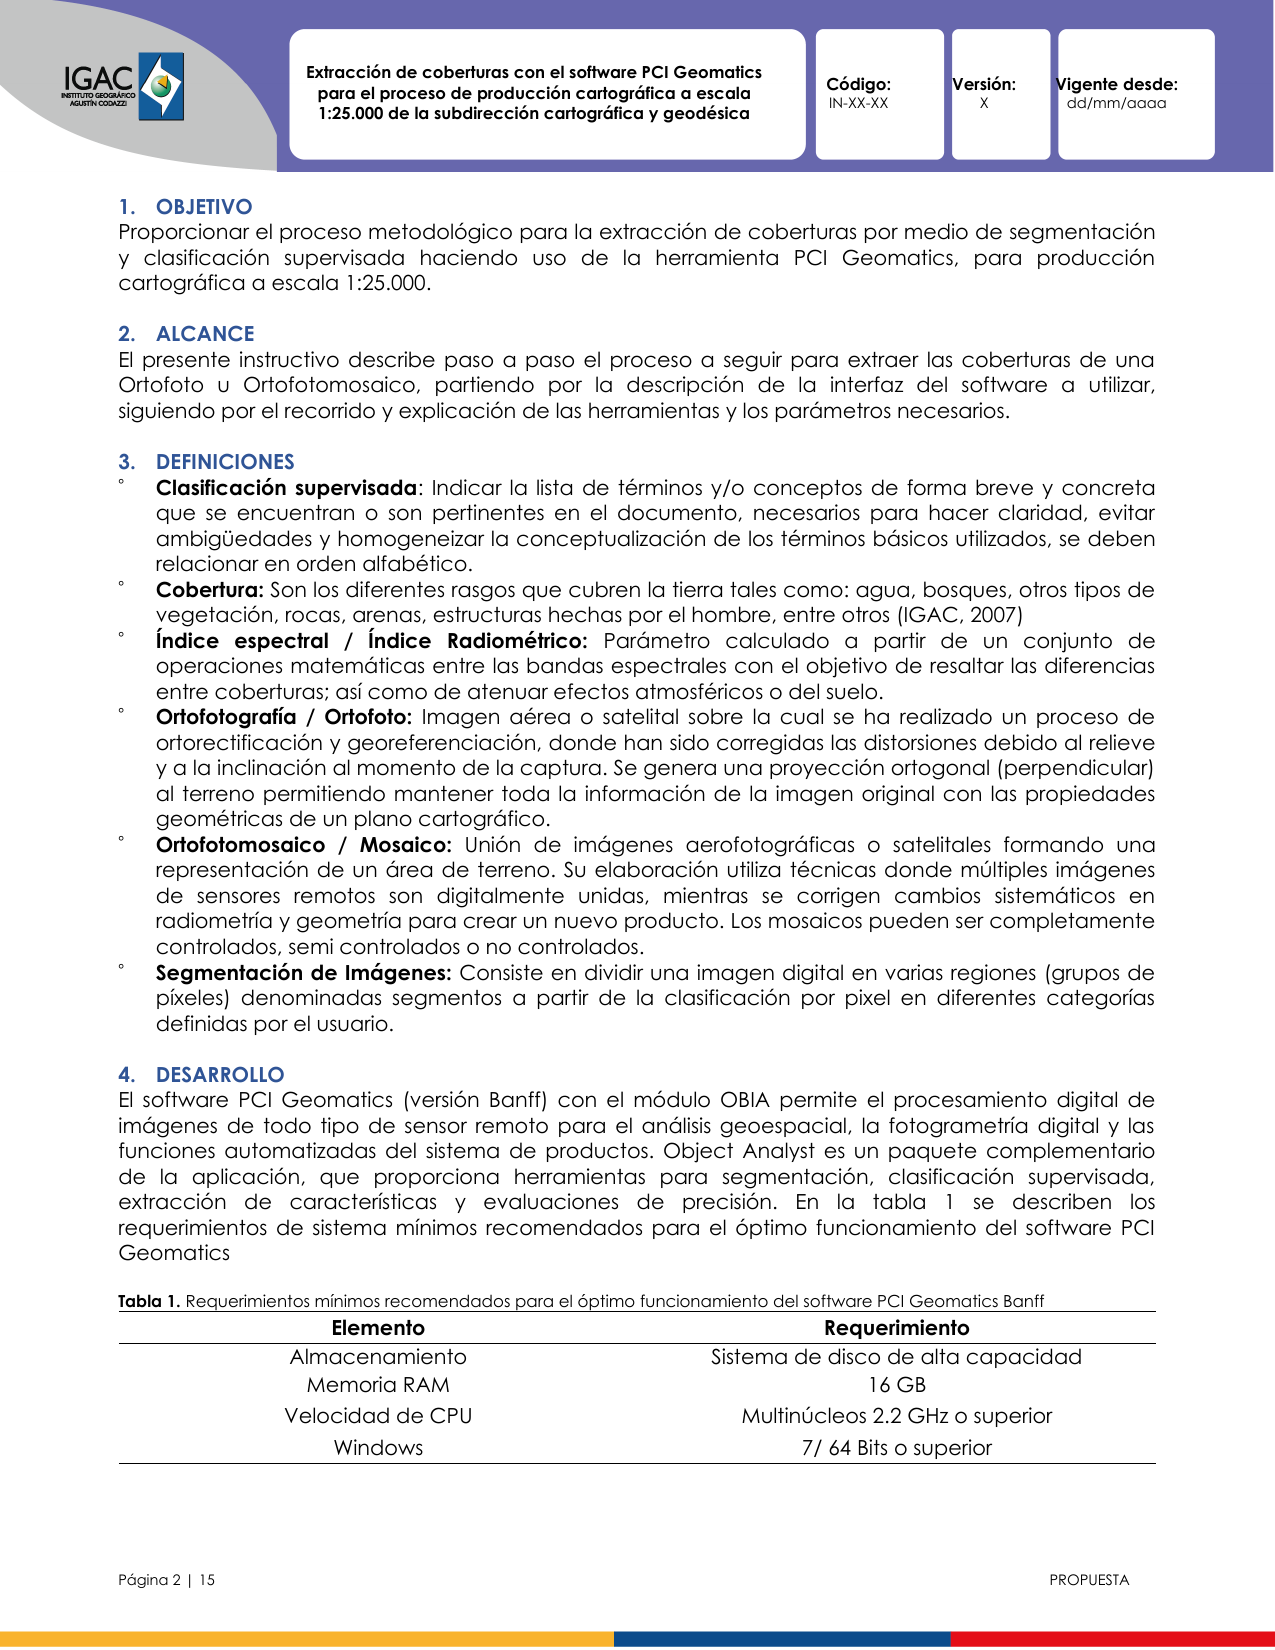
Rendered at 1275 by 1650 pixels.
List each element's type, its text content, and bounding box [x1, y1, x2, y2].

list Cobertura: Son los diferentes rasgos que cubren la tierra tales como: agua, bosques, otros tipos de vegetación, rocas, arenas, estructuras hechas por el hombre, entre otros (IGAC, 2007) [118, 576, 1157, 627]
table_cell Almacenamiento [119, 1344, 637, 1369]
text El software PCI Geomatics (versión Banff) con el módulo OBIA permite el procesamiento digital de imágenes de todo tipo de sensor remoto para el análisis geoespacial, la fotogrametría digital y las funciones automatizadas del sistema de productos. Object Analyst es un paquete complementario de la aplicación, que proporciona herramientas para segmentación, clasificación supervisada, extracción de características y evaluaciones de precisión. En la tabla 1 se describen los requerimientos de sistema mínimos recomendados para el óptimo funcionamiento del software PCI Geomatics [118, 1087, 1157, 1265]
text Proporcionar el proceso metodológico para la extracción de coberturas por medio de segmentación y clasificación supervisada haciendo uso de la herramienta PCI Geomatics, para producción cartográfica a escala 1:25.000. [118, 219, 1157, 295]
text Tabla 1. Requerimientos mínimos recomendados para el óptimo funcionamiento del software PCI Geomatics Banff [118, 1291, 1157, 1311]
subtitle DESARROLLO [118, 1061, 1157, 1087]
list Clasificación supervisada: Indicar la lista de términos y/o conceptos de forma breve y concreta que se encuentran o son pertinentes en el documento, necesarios para hacer claridad, evitar ambigüedades y homogeneizar la conceptualización de los términos básicos utilizados, se deben relacionar en orden alfabético. [118, 474, 1157, 576]
subtitle OBJETIVO [118, 193, 1157, 219]
list Segmentación de Imágenes: Consiste en dividir una imagen digital en varias regiones (grupos de píxeles) denominadas segmentos a partir de la clasificación por pixel en diferentes categorías definidas por el usuario. [118, 959, 1157, 1036]
list Ortofotografía / Ortofoto: Imagen aérea o satelital sobre la cual se ha realizado un proceso de ortorectificación y georeferenciación, donde han sido corregidas las distorsiones debido al relieve y a la inclinación al momento de la captura. Se genera una proyección ortogonal (perpendicular) al terreno permitiendo mantener toda la información de la imagen original con las propiedades geométricas de un plano cartográfico. [118, 704, 1157, 831]
list Ortofotomosaico / Mosaico: Unión de imágenes aerofotográficas o satelitales formando una representación de un área de terreno. Su elaboración utiliza técnicas donde múltiples imágenes de sensores remotos son digitalmente unidas, mientras se corrigen cambios sistemáticos en radiometría y geometría para crear un nuevo producto. Los mosaicos pueden ser completamente controlados, semi controlados o no controlados. [118, 831, 1157, 959]
table_cell 16 GB [638, 1369, 1156, 1400]
table_cell 7/ 64 Bits o superior [638, 1431, 1156, 1463]
table_cell Windows [119, 1431, 637, 1463]
table_header Requerimiento [638, 1312, 1156, 1342]
list Índice espectral / Índice Radiométrico: Parámetro calculado a partir de un conjunto de operaciones matemáticas entre las bandas espectrales con el objetivo de resaltar las diferencias entre coberturas; así como de atenuar efectos atmosféricos o del suelo. [118, 627, 1157, 704]
table_cell Multinúcleos 2.2 GHz o superior [638, 1400, 1156, 1431]
table_cell Memoria RAM [119, 1369, 637, 1400]
picture [0, 1631, 1275, 1647]
subtitle DEFINICIONES [118, 448, 1157, 474]
table_cell Velocidad de CPU [119, 1400, 637, 1431]
table_cell Sistema de disco de alta capacidad [638, 1344, 1156, 1369]
subtitle ALCANCE [118, 321, 1157, 346]
picture [0, 0, 1274, 172]
text El presente instructivo describe paso a paso el proceso a seguir para extraer las coberturas de una Ortofoto u Ortofotomosaico, partiendo por la descripción de la interfaz del software a utilizar, siguiendo por el recorrido y explicación de las herramientas y los parámetros necesarios. [118, 346, 1157, 423]
table_header Elemento [119, 1312, 637, 1342]
